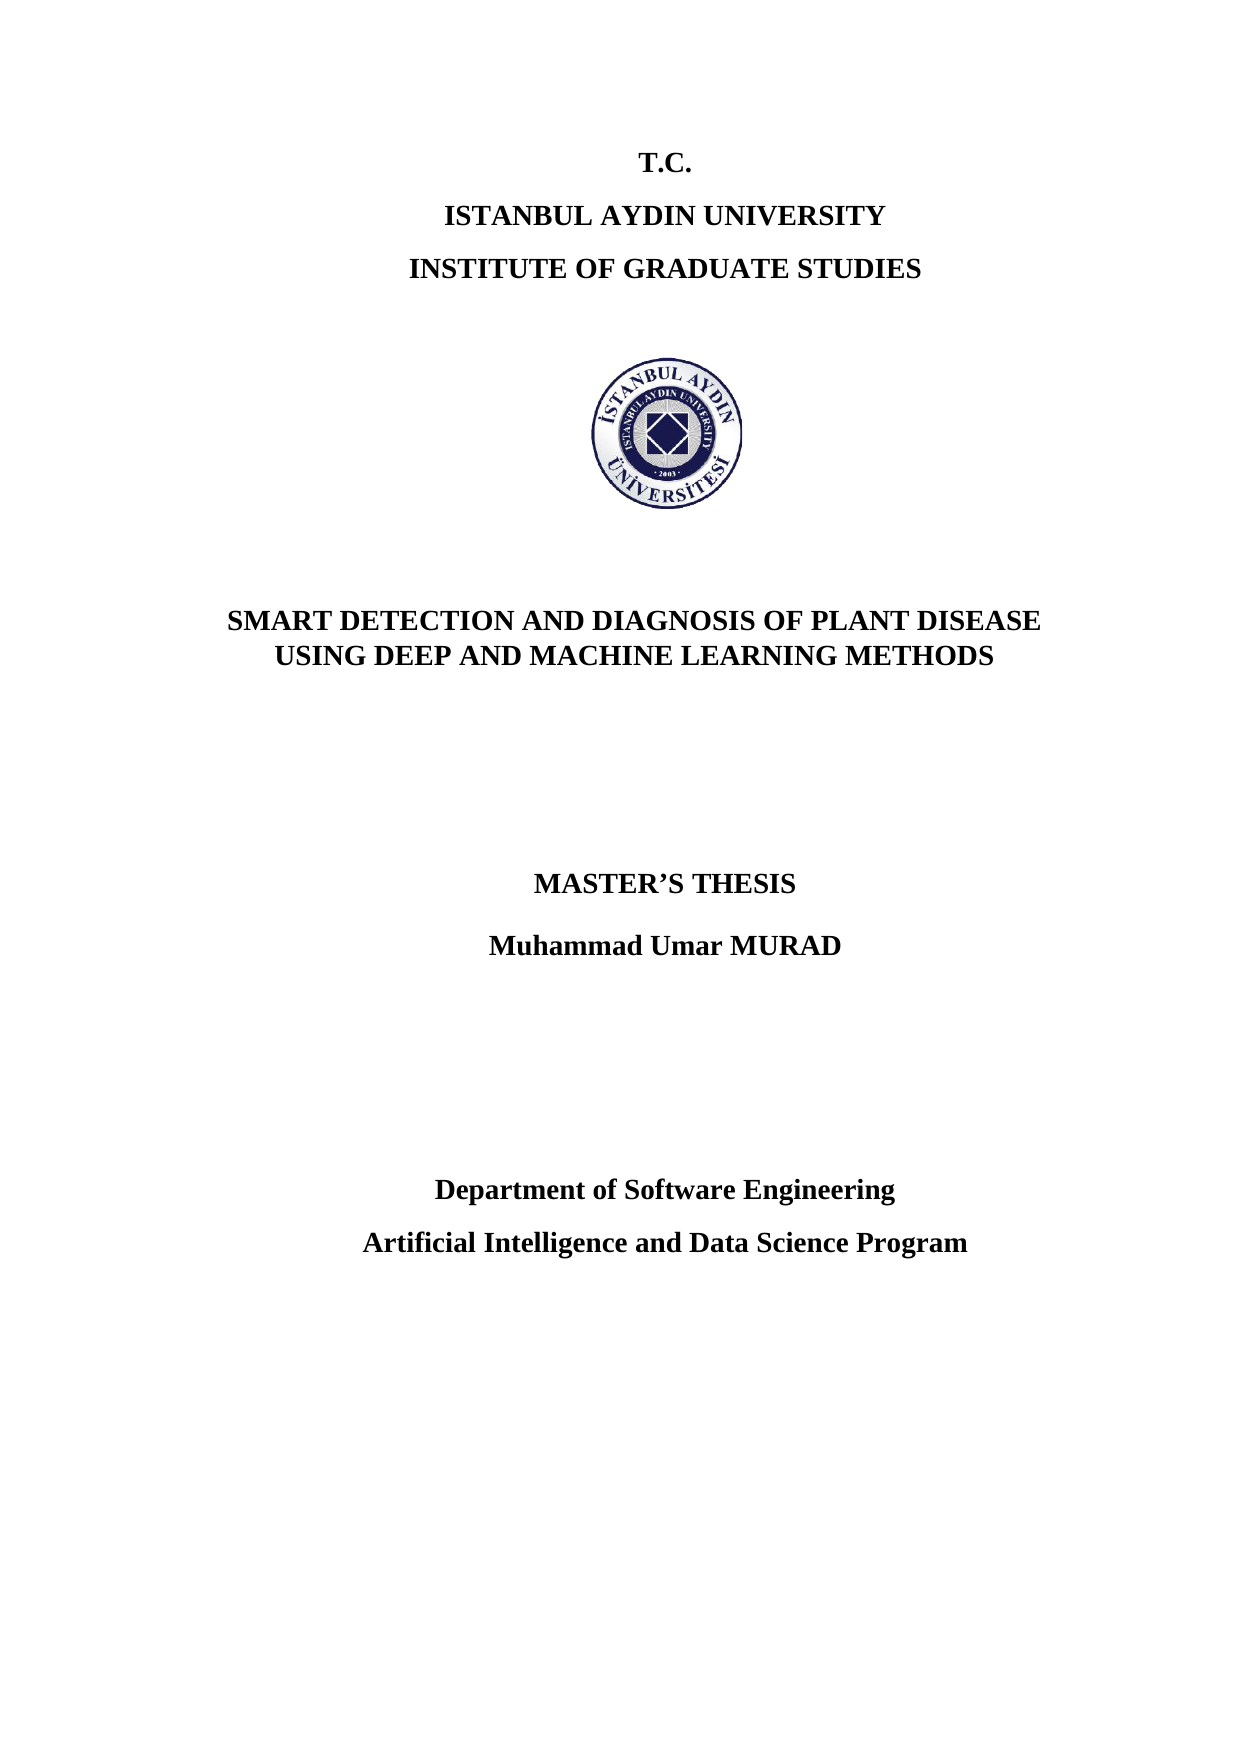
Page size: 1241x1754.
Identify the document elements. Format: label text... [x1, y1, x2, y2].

text SMART DETECTION AND DIAGNOSIS OF PLANT DISEASE USING DEEP AND MACHINE LEARNING METHODS [175, 603, 1094, 672]
text Muhammad Umar MURAD [238, 928, 1092, 961]
text MASTER’S THESIS [238, 866, 1092, 900]
picture [591, 357, 743, 509]
text T.C. [238, 145, 1092, 179]
text Department of Software Engineering Artificial Intelligence and Data Science Program [362, 1172, 1006, 1258]
text ISTANBUL AYDIN UNIVERSITY INSTITUTE OF GRADUATE STUDIES [408, 198, 922, 284]
